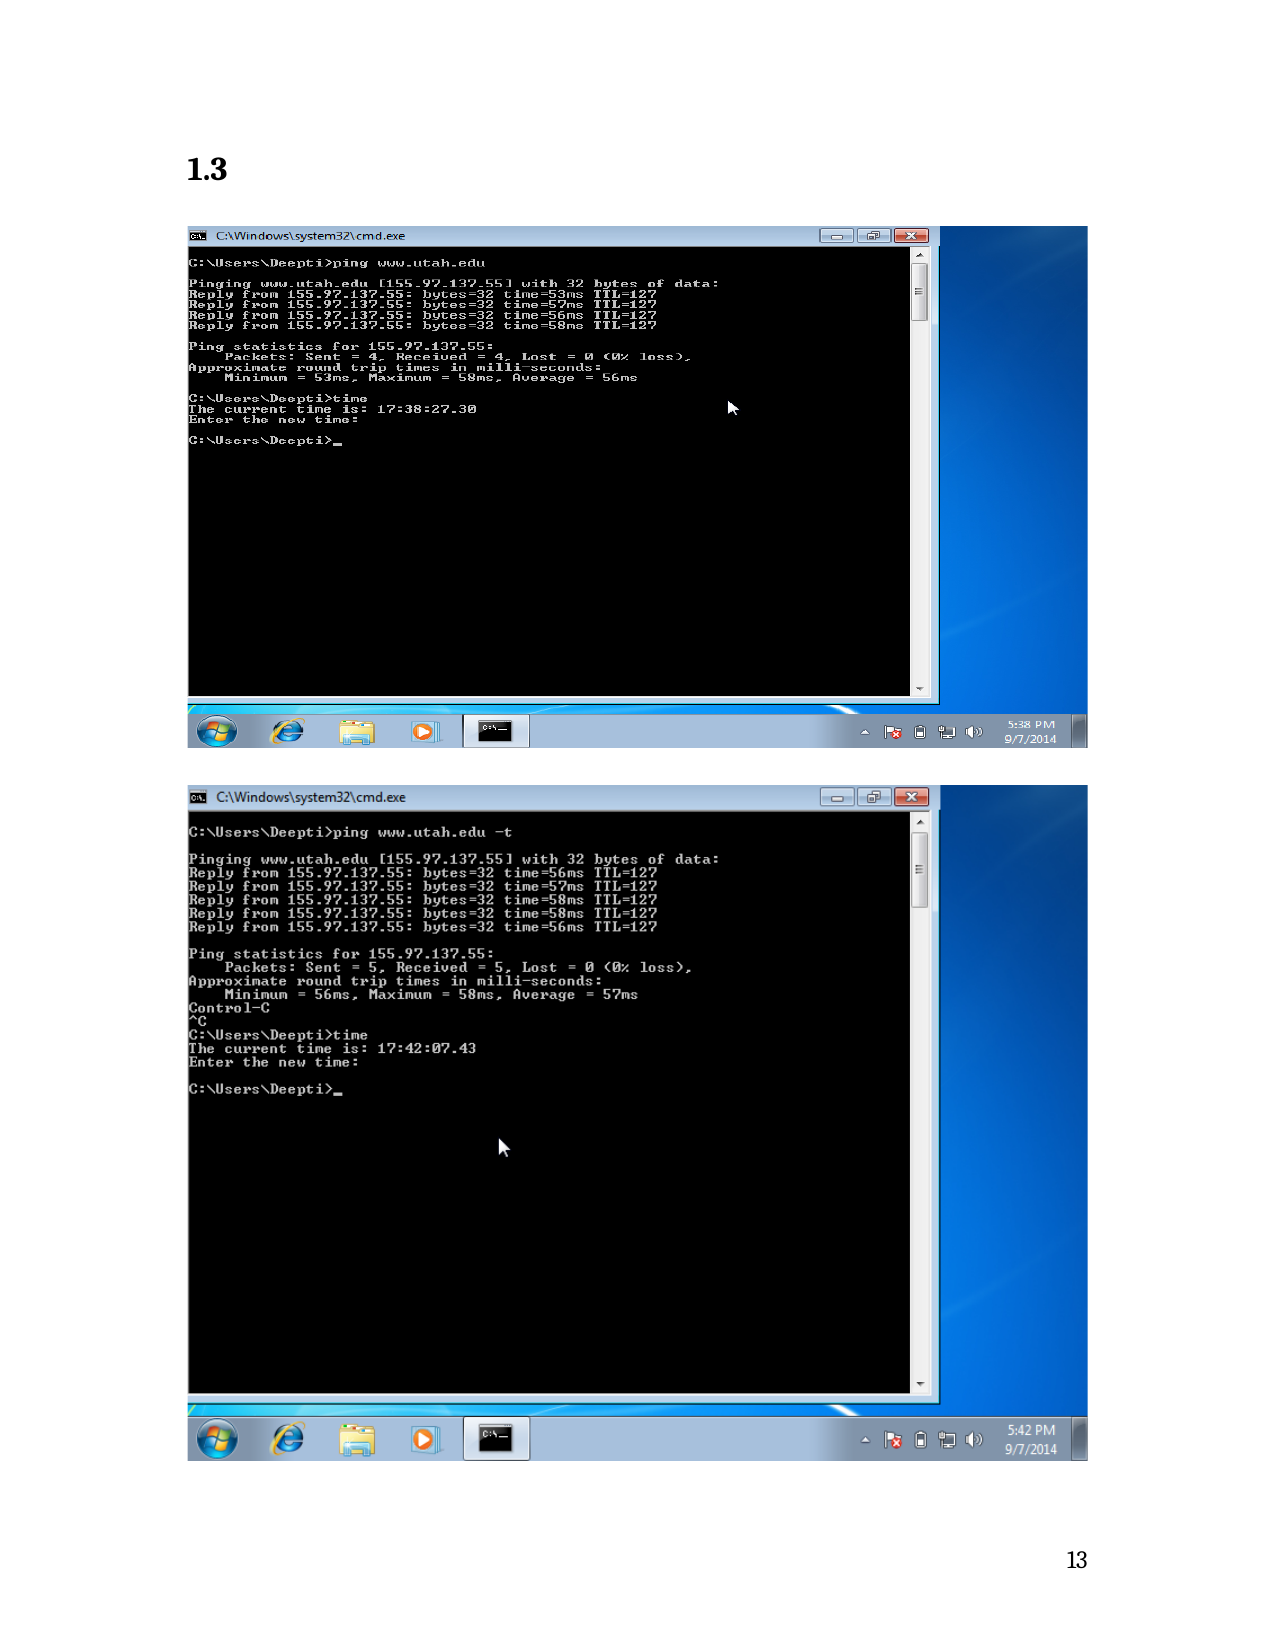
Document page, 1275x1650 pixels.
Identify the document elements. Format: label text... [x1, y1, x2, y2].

picture [187, 226, 1088, 748]
text 1.3 [187, 150, 1087, 188]
picture [187, 785, 1088, 1461]
